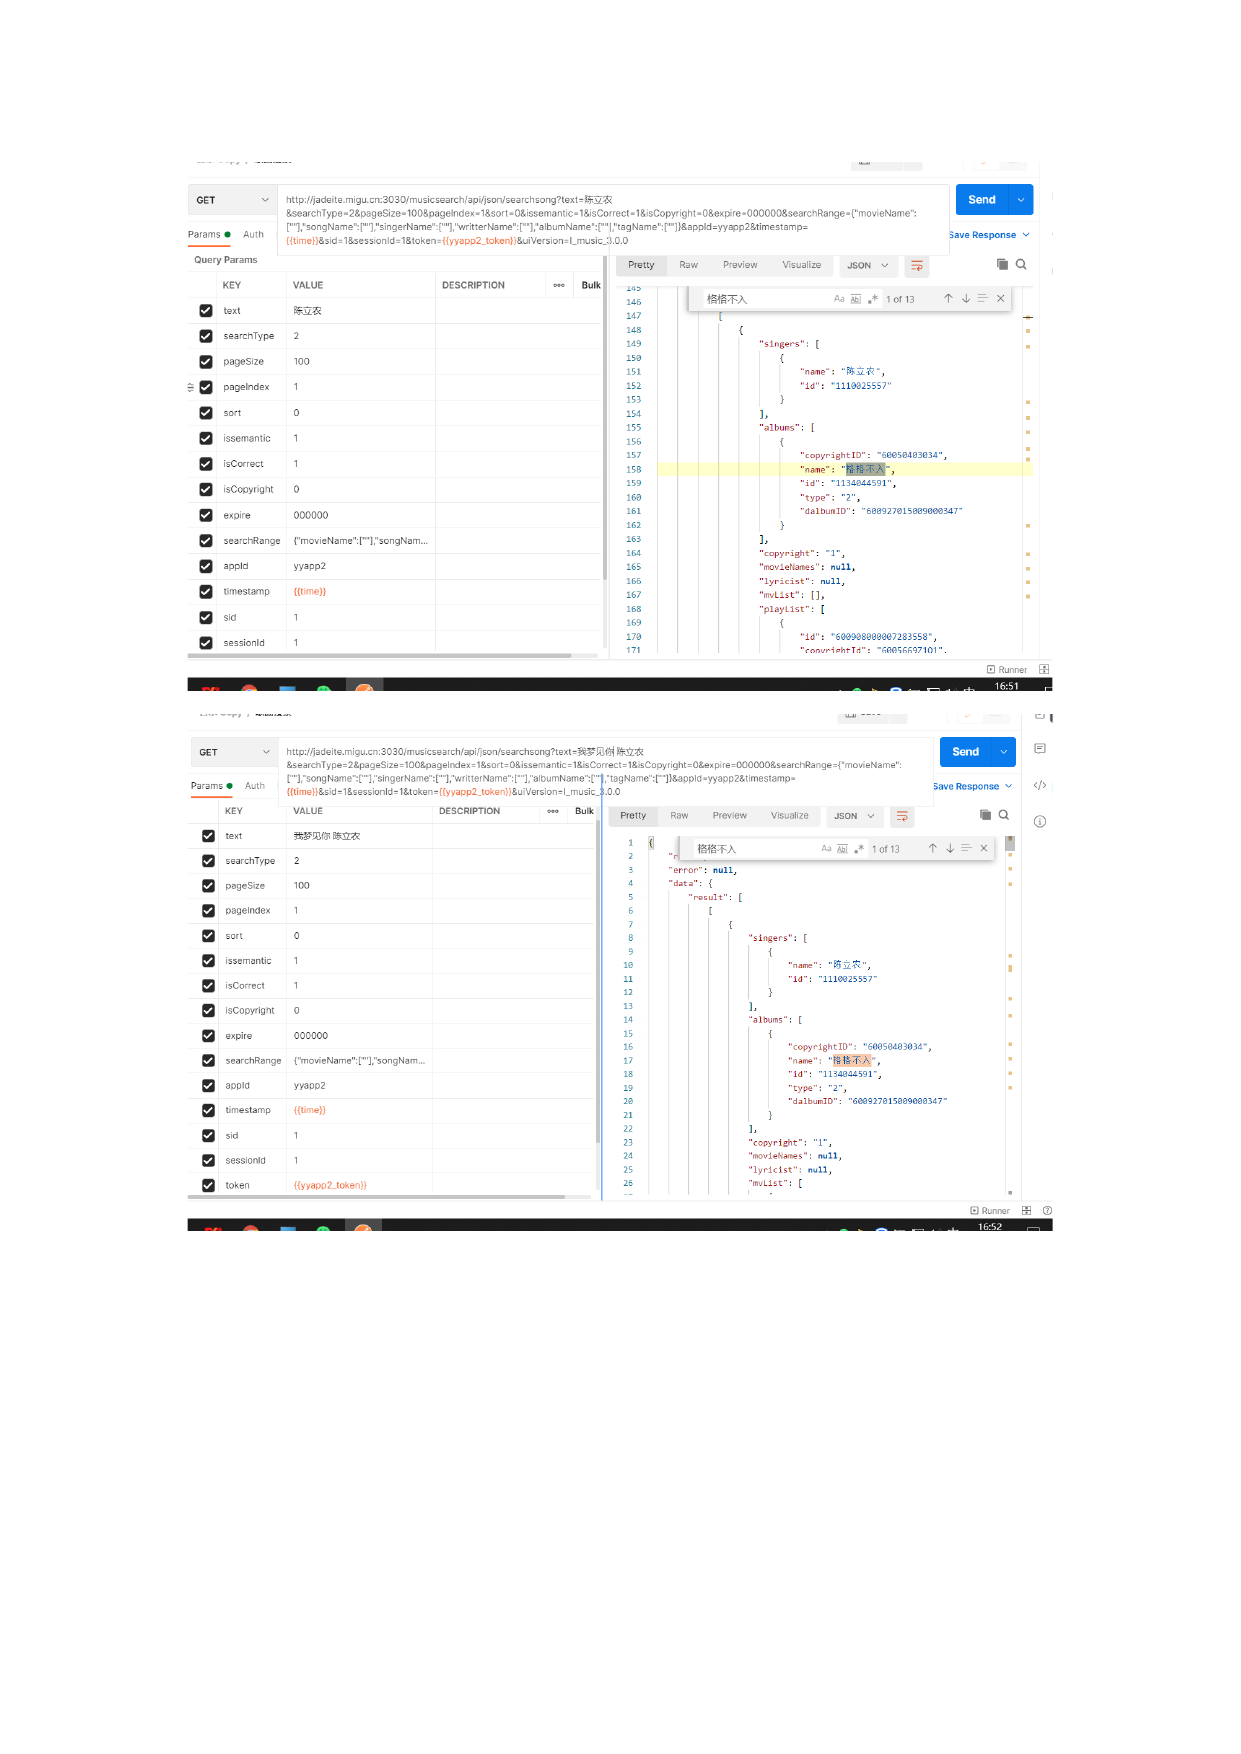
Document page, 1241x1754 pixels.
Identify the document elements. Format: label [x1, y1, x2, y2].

picture [187, 162, 1053, 691]
picture [187, 714, 1053, 1231]
